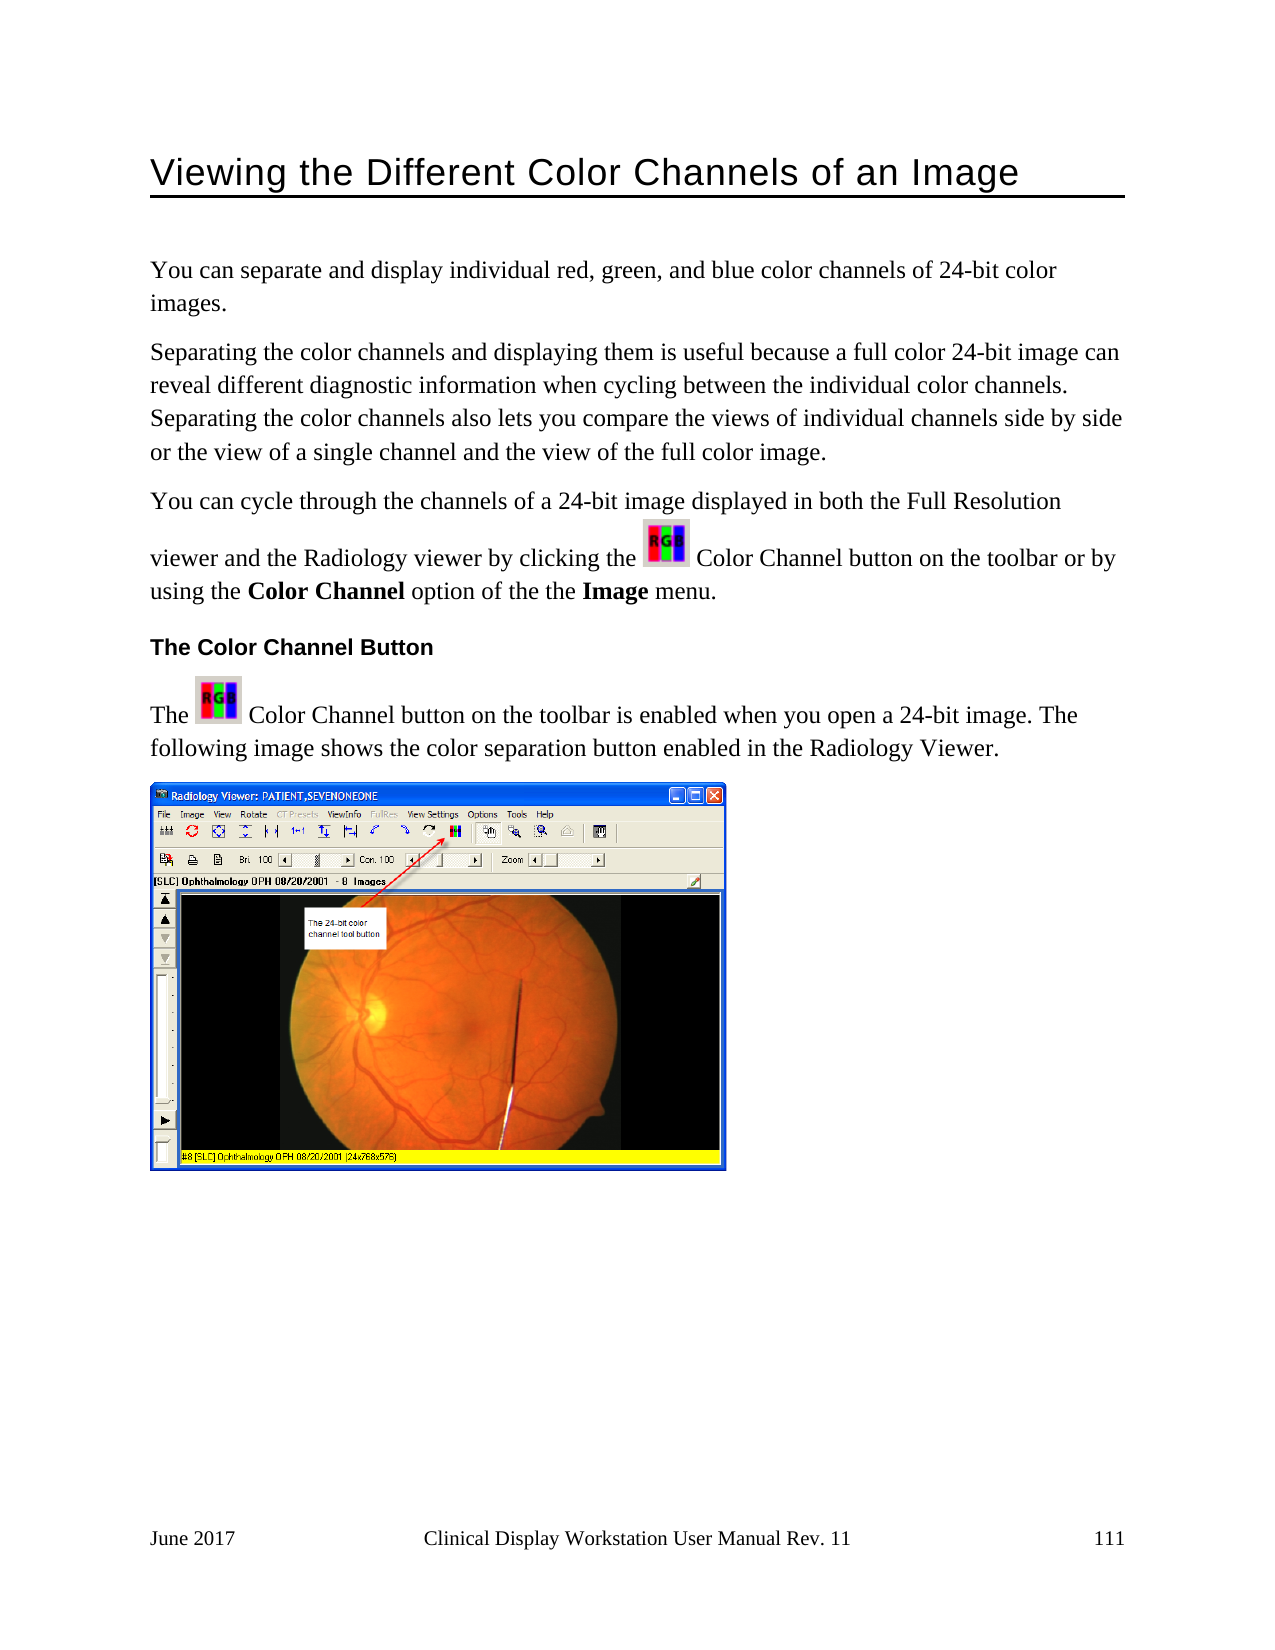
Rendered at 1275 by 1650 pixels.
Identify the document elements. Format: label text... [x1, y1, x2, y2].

picture [150, 782, 727, 1171]
text The Color Channel button on the toolbar is enabled when you open a 24-bit image. The following image shows the color separation button enabled in the Radiology Viewer. [150, 677, 1125, 762]
picture [195, 676, 242, 724]
text Separating the color channels and displaying them is useful because a full color 24-bit image can reveal different diagnostic information when cycling between the individual color channels. Separating the color channels also lets you compare the views of individual channels side by side or the view of a single channel and the view of the full color image. [150, 337, 1125, 465]
subtitle Viewing the Different Color Channels of an Image [150, 150, 1125, 195]
text You can cycle through the channels of a 24-bit image displayed in both the Full Resolution viewer and the Radiology viewer by clicking the Color Channel button on the toolbar or by using the Color Channel option of the the Image menu. [150, 486, 1125, 604]
picture [642, 519, 690, 567]
text You can separate and display individual red, green, and blue color channels of 24-bit color images. [150, 255, 1125, 317]
subtitle The Color Channel Button [150, 634, 1125, 660]
